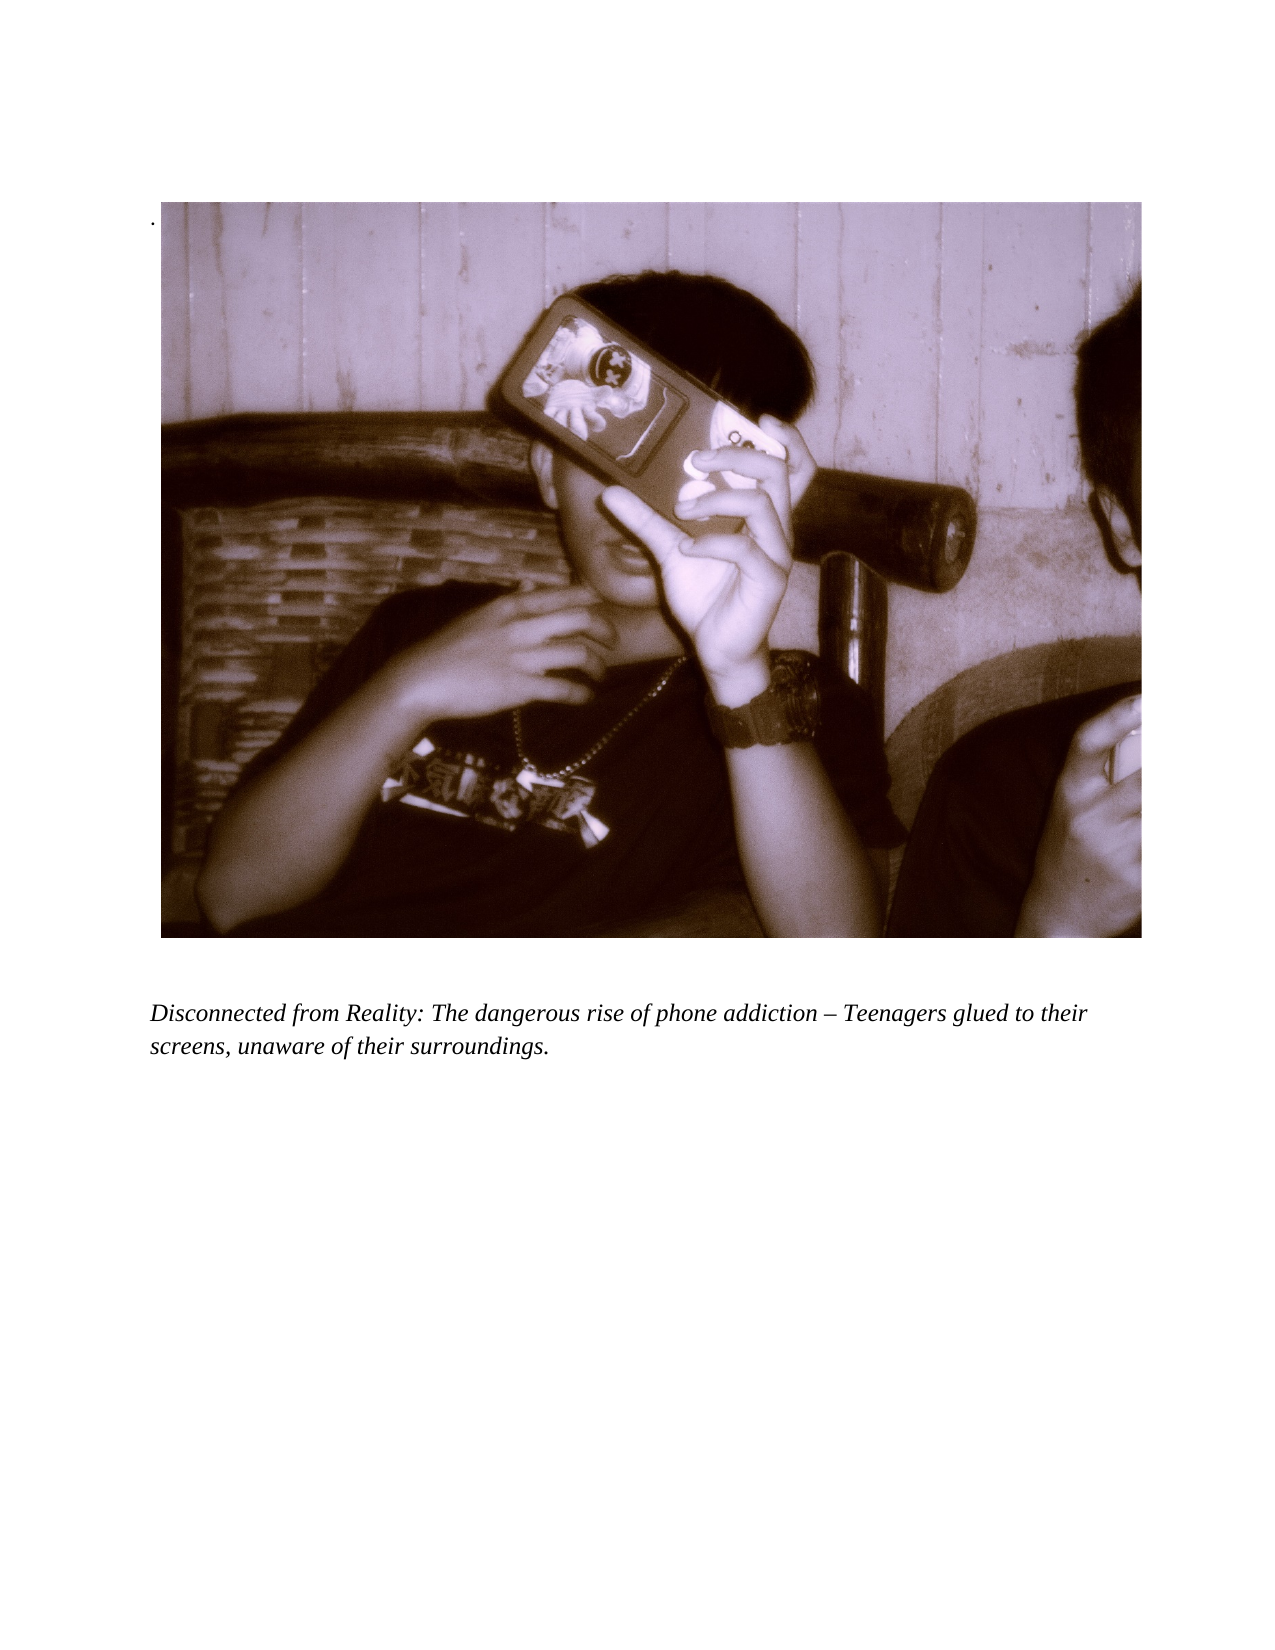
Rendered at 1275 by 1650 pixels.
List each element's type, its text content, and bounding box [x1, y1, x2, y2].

text . [150, 203, 1125, 231]
picture [161, 202, 1142, 938]
text Disconnected from Reality: The dangerous rise of phone addiction – Teenagers glued to their screens, unaware of their surroundings. [150, 998, 1125, 1060]
